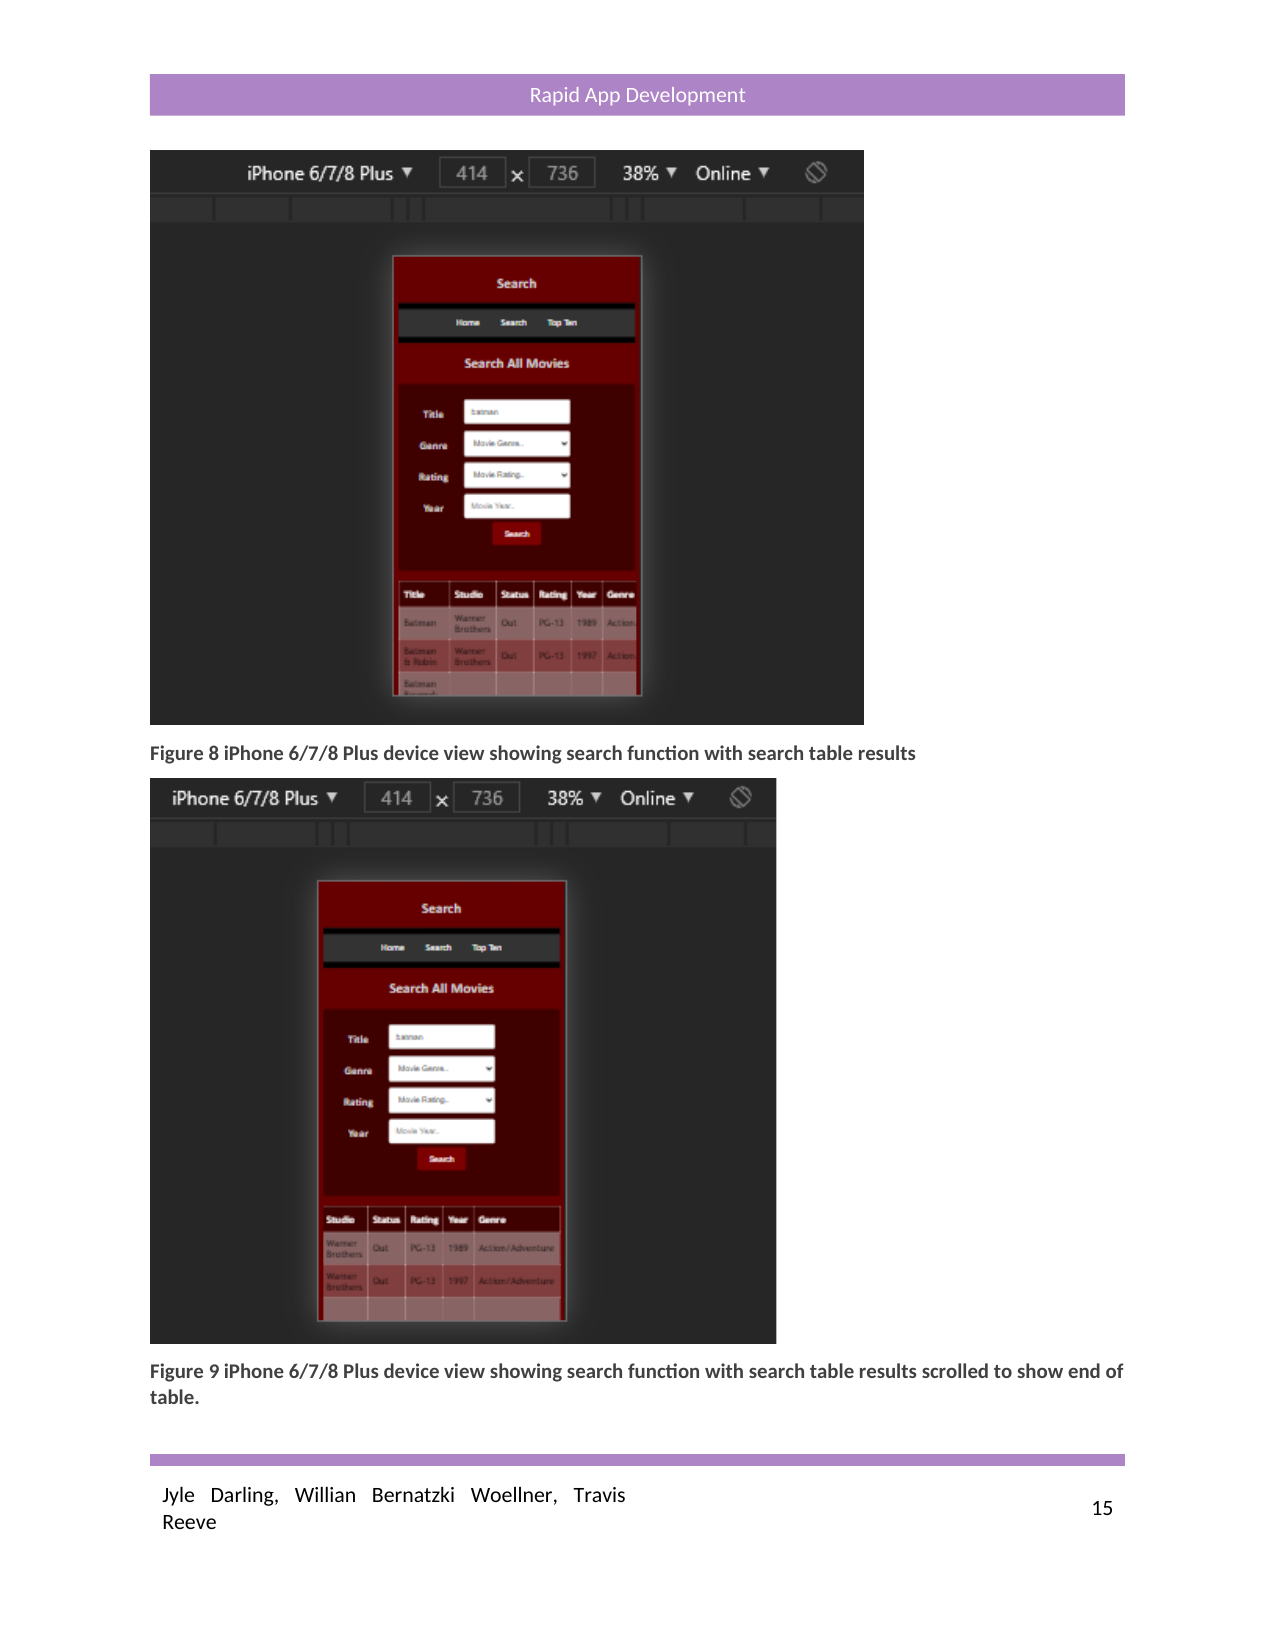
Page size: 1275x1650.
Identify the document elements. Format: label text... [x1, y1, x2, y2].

picture [150, 778, 777, 1344]
picture [150, 150, 864, 725]
text Figure 9 iPhone 6/7/8 Plus device view showing search function with search table results scrolled to show end of table. [150, 1359, 1125, 1409]
text Figure 8 iPhone 6/7/8 Plus device view showing search function with search table results [150, 740, 1125, 766]
